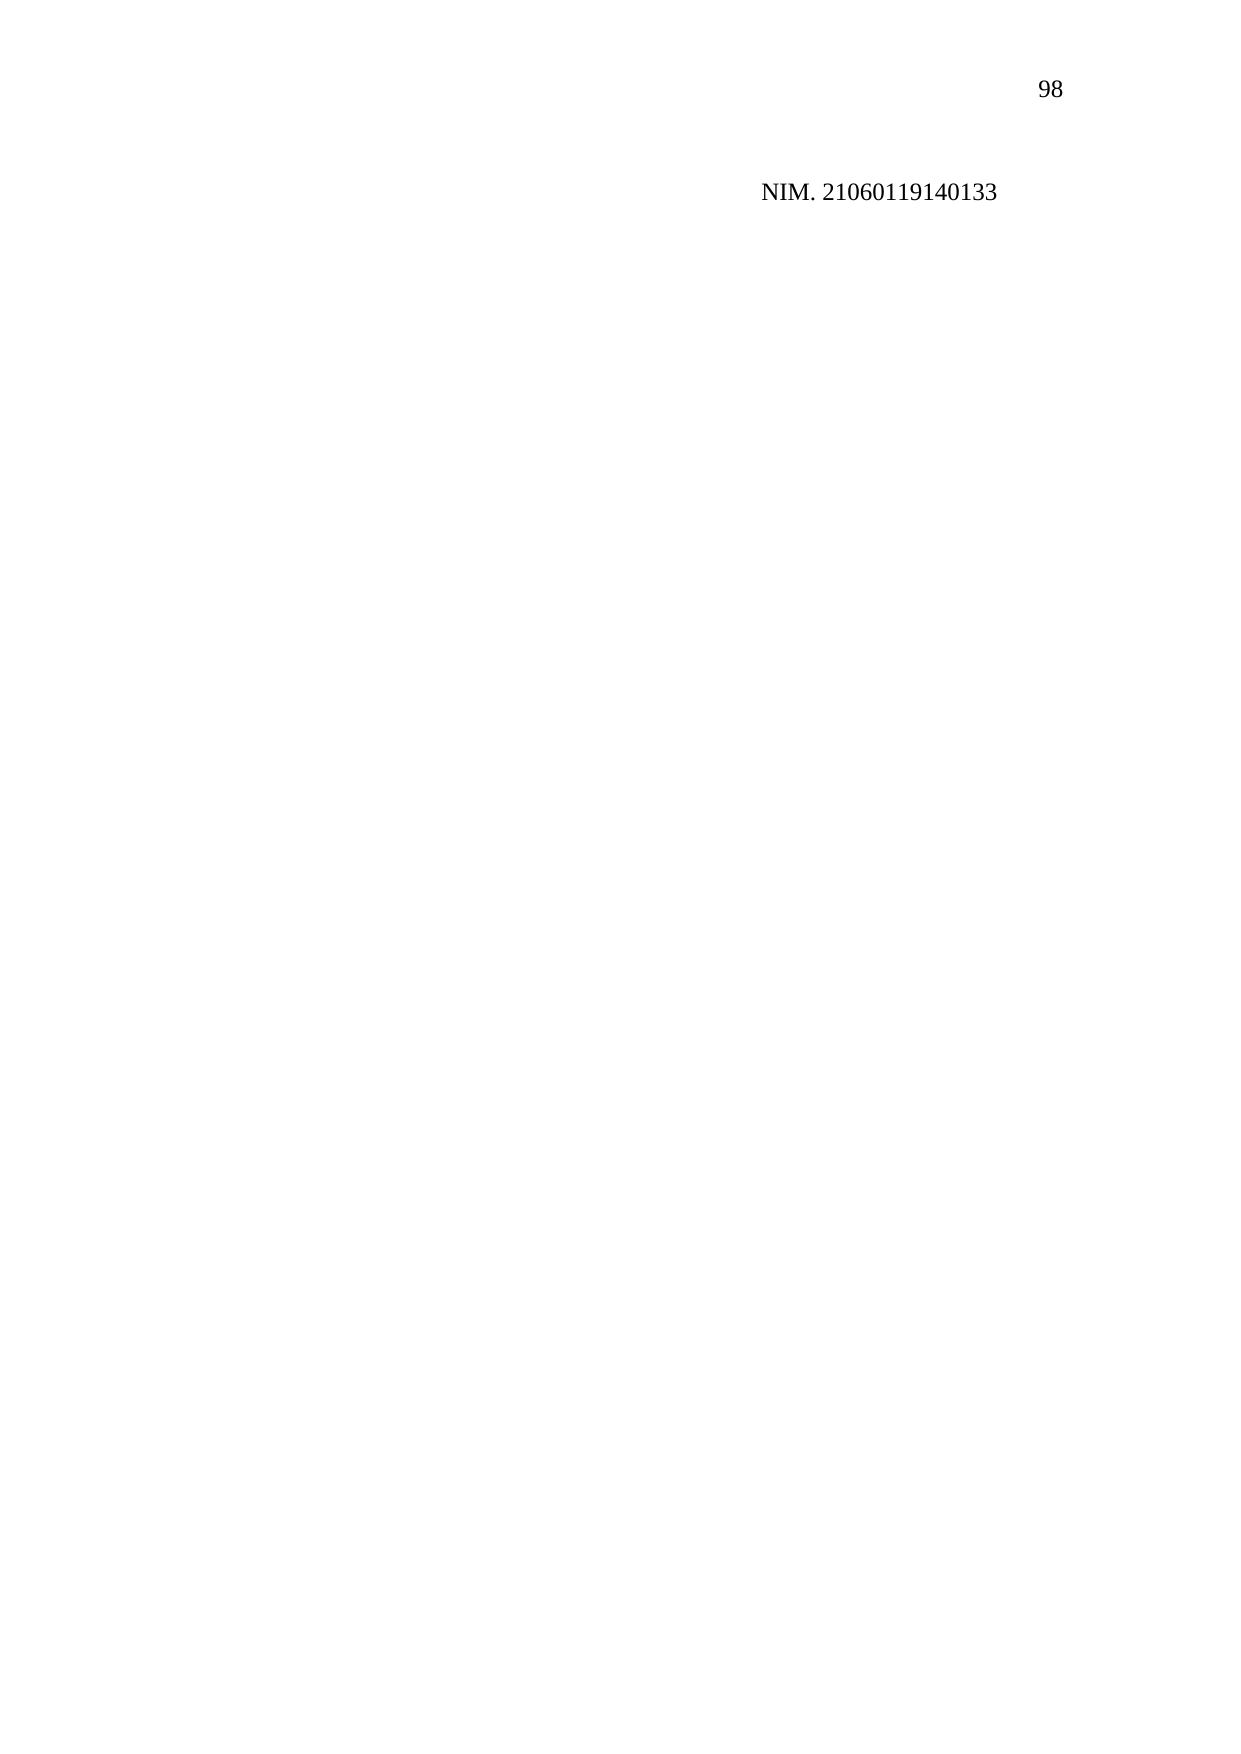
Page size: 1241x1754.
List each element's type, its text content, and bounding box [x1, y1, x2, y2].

text NIM. 21060119140133 [761, 177, 1063, 206]
